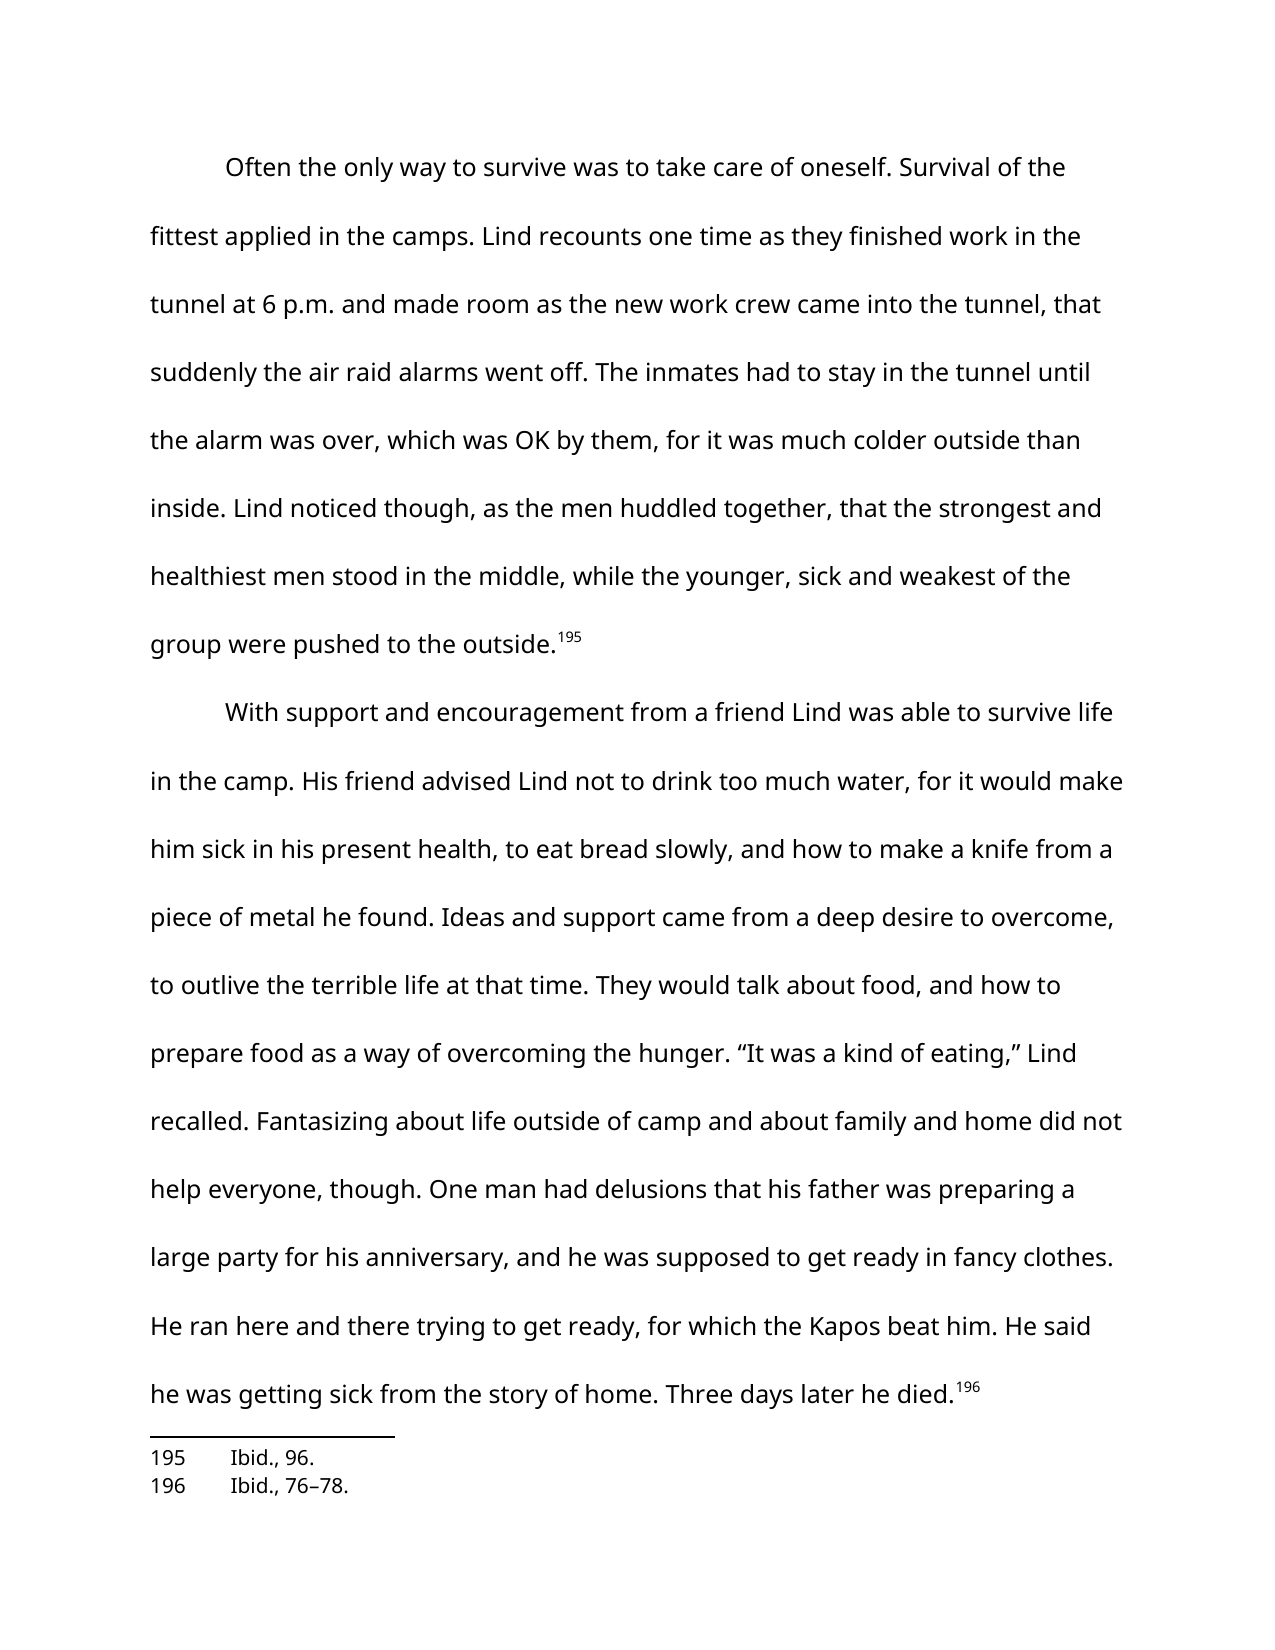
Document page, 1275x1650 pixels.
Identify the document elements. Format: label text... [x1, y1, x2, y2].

text With support and encouragement from a friend Lind was able to survive life in the camp. His friend advised Lind not to drink too much water, for it would make him sick in his present health, to eat bread slowly, and how to make a knife from a piece of metal he found. Ideas and support came from a deep desire to overcome, to outlive the terrible life at that time. They would talk about food, and how to prepare food as a way of overcoming the hunger. “It was a kind of eating,” Lind recalled. Fantasizing about life outside of camp and about family and home did not help everyone, though. One man had delusions that his father was preparing a large party for his anniversary, and he was supposed to get ready in fancy clothes. He ran here and there trying to get ready, for which the Kapos beat him. He said he was getting sick from the story of home. Three days later he died. [150, 695, 1125, 1410]
text Often the only way to survive was to take care of oneself. Survival of the fittest applied in the camps. Lind recounts one time as they finished work in the tunnel at 6 p.m. and made room as the new work crew came into the tunnel, that suddenly the air raid alarms went off. The inmates had to stay in the tunnel until the alarm was over, which was OK by them, for it was much colder outside than inside. Lind noticed though, as the men huddled together, that the strongest and healthiest men stood in the middle, while the younger, sick and weakest of the group were pushed to the outside. [150, 150, 1125, 661]
